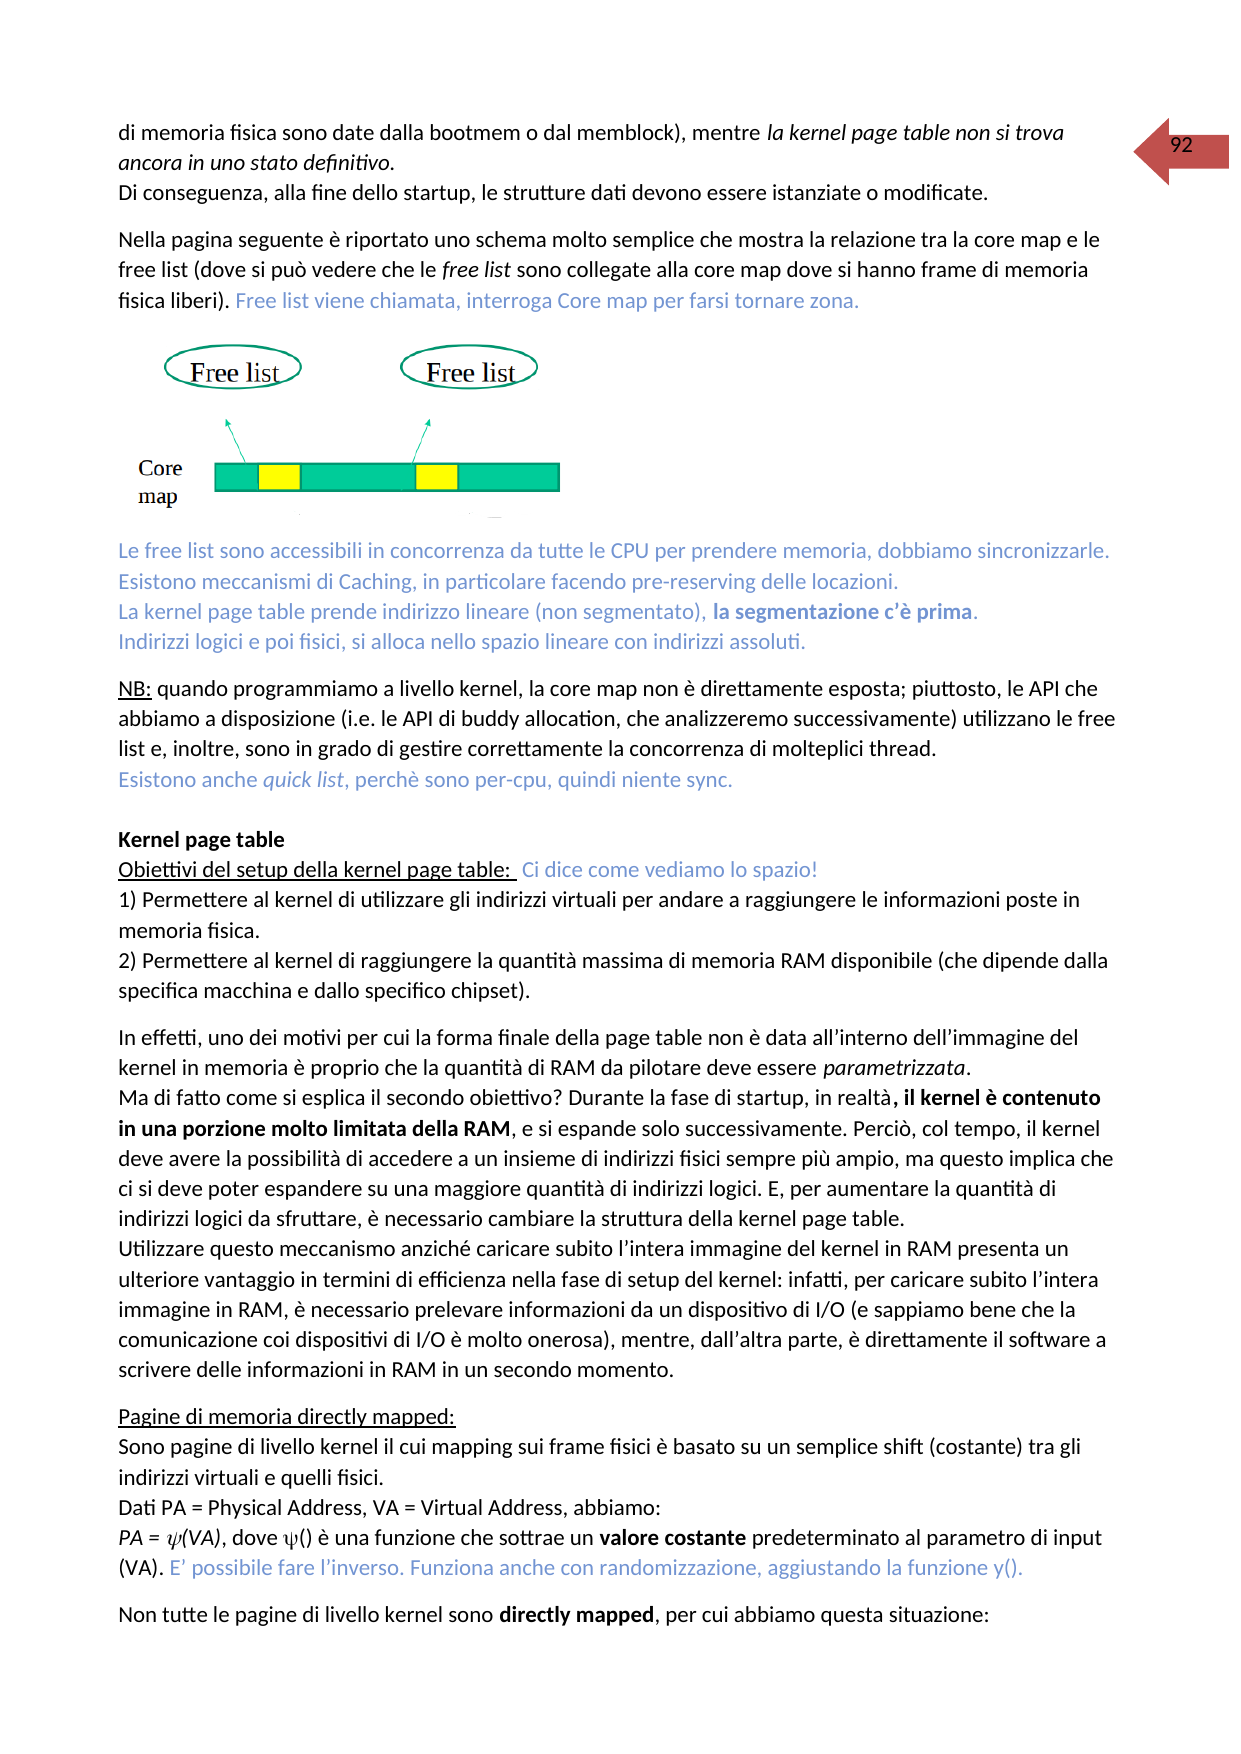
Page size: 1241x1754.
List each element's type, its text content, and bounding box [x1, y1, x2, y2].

text NB: quando programmiamo a livello kernel, la core map non è direttamente esposta; piuttosto, le API che abbiamo a disposizione (i.e. le API di buddy allocation, che analizzeremo successivamente) utilizzano le free list e, inoltre, sono in grado di gestire correttamente la concorrenza di molteplici thread. Esistono anche quick list, perchè sono per-cpu, quindi niente sync. Kernel page table Obiettivi del setup della kernel page table: Ci dice come vediamo lo spazio! 1) Permettere al kernel di utilizzare gli indirizzi virtuali per andare a raggiungere le informazioni poste in memoria fisica. 2) Permettere al kernel di raggiungere la quantità massima di memoria RAM disponibile (che dipende dalla specifica macchina e dallo specifico chipset). [118, 674, 1122, 1004]
text Pagine di memoria directly mapped: Sono pagine di livello kernel il cui mapping sui frame fisici è basato su un semplice shift (costante) tra gli indirizzi virtuali e quelli fisici. Dati PA = Physical Address, VA = Virtual Address, abbiamo: PA = y(VA), dove y() è una funzione che sottrae un valore costante predeterminato al parametro di input (VA). E’ possibile fare l’inverso. Funziona anche con randomizzazione, aggiustando la funzione y(). [118, 1402, 1122, 1581]
text Le free list sono accessibili in concorrenza da tutte le CPU per prendere memoria, dobbiamo sincronizzarle. Esistono meccanismi di Caching, in particolare facendo pre-reserving delle locazioni. La kernel page table prende indirizzo lineare (non segmentato), la segmentazione c’è prima. Indirizzi logici e poi fisici, si alloca nello spazio lineare con indirizzi assoluti. [118, 537, 1122, 655]
text Nella pagina seguente è riportato uno schema molto semplice che mostra la relazione tra la core map e le free list (dove si può vedere che le free list sono collegate alla core map dove si hanno frame di memoria fisica liberi). Free list viene chiamata, interroga Core map per farsi tornare zona. [118, 225, 1122, 314]
text In effetti, uno dei motivi per cui la forma finale della page table non è data all’interno dell’immagine del kernel in memoria è proprio che la quantità di RAM da pilotare deve essere parametrizzata. Ma di fatto come si esplica il secondo obiettivo? Durante la fase di startup, in realtà, il kernel è contenuto in una porzione molto limitata della RAM, e si espande solo successivamente. Perciò, col tempo, il kernel deve avere la possibilità di accedere a un insieme di indirizzi fisici sempre più ampio, ma questo implica che ci si deve poter espandere su una maggiore quantità di indirizzi logici. E, per aumentare la quantità di indirizzi logici da sfruttare, è necessario cambiare la struttura della kernel page table. Utilizzare questo meccanismo anziché caricare subito l’intera immagine del kernel in RAM presenta un ulteriore vantaggio in termini di efficienza nella fase di setup del kernel: infatti, per caricare subito l’intera immagine in RAM, è necessario prelevare informazioni da un dispositivo di I/O (e sappiamo bene che la comunicazione coi dispositivi di I/O è molto onerosa), mentre, dall’altra parte, è direttamente il software a scrivere delle informazioni in RAM in un secondo momento. [118, 1023, 1122, 1383]
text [118, 118, 1122, 207]
text Non tutte le pagine di livello kernel sono directly mapped, per cui abbiamo questa situazione: [118, 1600, 1122, 1628]
picture [118, 332, 578, 518]
